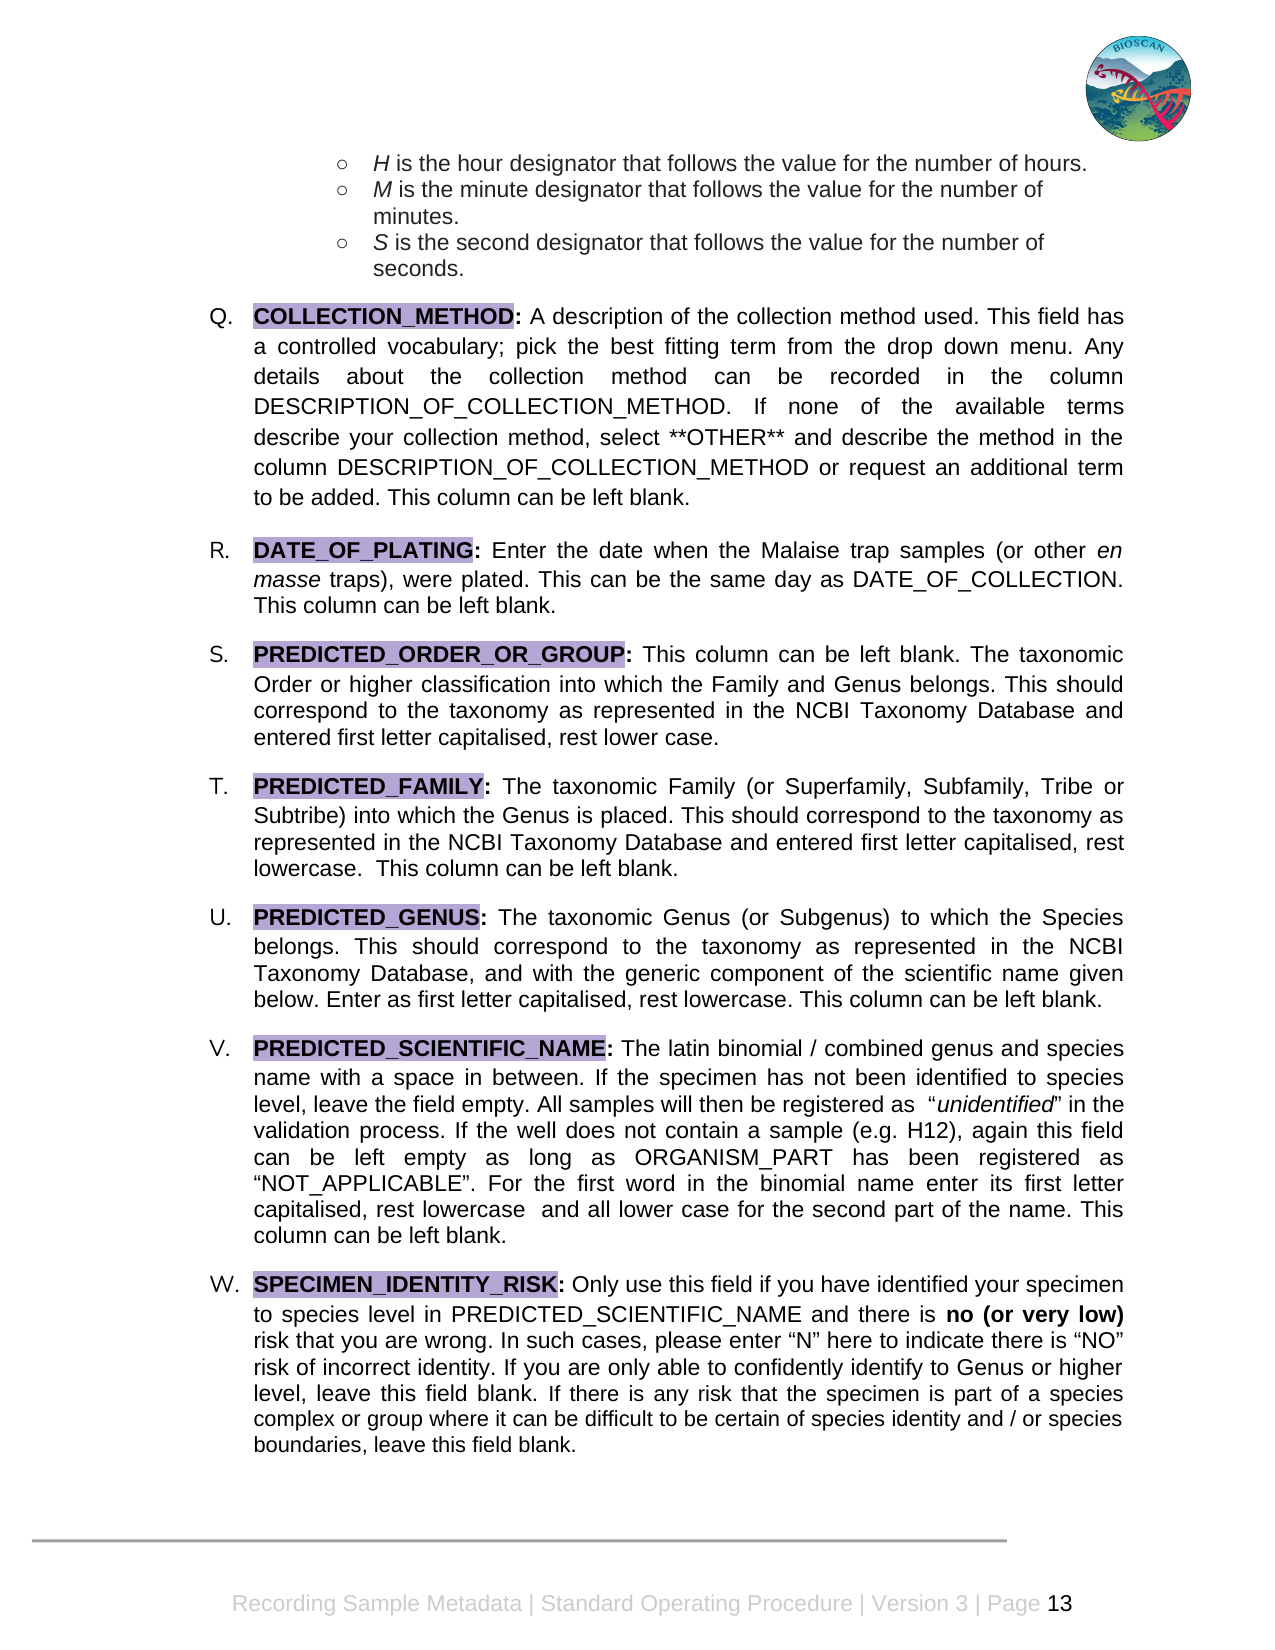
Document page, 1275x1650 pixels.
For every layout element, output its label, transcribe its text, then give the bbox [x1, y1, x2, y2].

list PREDICTED_SCIENTIFIC_NAME: The latin binomial / combined genus and species name with a space in between. If the specimen has not been identified to species level, leave the field empty. All samples will then be registered as “unidentified” in the validation process. If the well does not contain a sample (e.g. H12), again this field can be left empty as long as ORGANISM_PART has been registered as “NOT_APPLICABLE”. For the first word in the binomial name enter its first letter capitalised, rest lowercase and all lower case for the second part of the name. This column can be left blank. [209, 1033, 1124, 1249]
list DATE_OF_PLATING: Enter the date when the Malaise trap samples (or other en masse traps), were plated. This can be the same day as DATE_OF_COLLECTION. This column can be left blank. [209, 535, 1124, 619]
list H is the hour designator that follows the value for the number of hours. [335, 150, 1125, 176]
list PREDICTED_GENUS: The taxonomic Genus (or Subgenus) to which the Species belongs. This should correspond to the taxonomy as represented in the NCBI Taxonomy Database, and with the generic component of the scientific name given below. Enter as first letter capitalised, rest lowercase. This column can be left blank. [209, 902, 1124, 1012]
list PREDICTED_FAMILY: The taxonomic Family (or Superfamily, Subfamily, Tribe or Subtribe) into which the Genus is placed. This should correspond to the taxonomy as represented in the NCBI Taxonomy Database and entered first letter capitalised, rest lowercase. This column can be left blank. [209, 771, 1124, 881]
picture [1085, 36, 1192, 142]
list PREDICTED_ORDER_OR_GROUP: This column can be left blank. The taxonomic Order or higher classification into which the Family and Genus belongs. This should correspond to the taxonomy as represented in the NCBI Taxonomy Database and entered first letter capitalised, rest lower case. [209, 640, 1124, 750]
list COLLECTION_METHOD: A description of the collection method used. This field has a controlled vocabulary; pick the best fitting term from the drop down menu. Any details about the collection method can be recorded in the column DESCRIPTION_OF_COLLECTION_METHOD. If none of the available terms describe your collection method, select **OTHER** and describe the method in the column DESCRIPTION_OF_COLLECTION_METHOD or request an additional term to be added. This column can be left blank. [209, 303, 1124, 510]
list M is the minute designator that follows the value for the number of minutes. [335, 176, 1125, 229]
list SPECIMEN_IDENTITY_RISK: Only use this field if you have identified your specimen to species level in PREDICTED_SCIENTIFIC_NAME and there is no (or very low) risk that you are wrong. In such cases, please enter “N” here to indicate there is “NO” risk of incorrect identity. If you are only able to confidently identify to Genus or higher level, leave this field blank. If there is any risk that the specimen is part of a species complex or group where it can be difficult to be certain of species identity and / or species boundaries, leave this field blank. [209, 1270, 1124, 1457]
list S is the second designator that follows the value for the number of seconds. [335, 229, 1125, 282]
